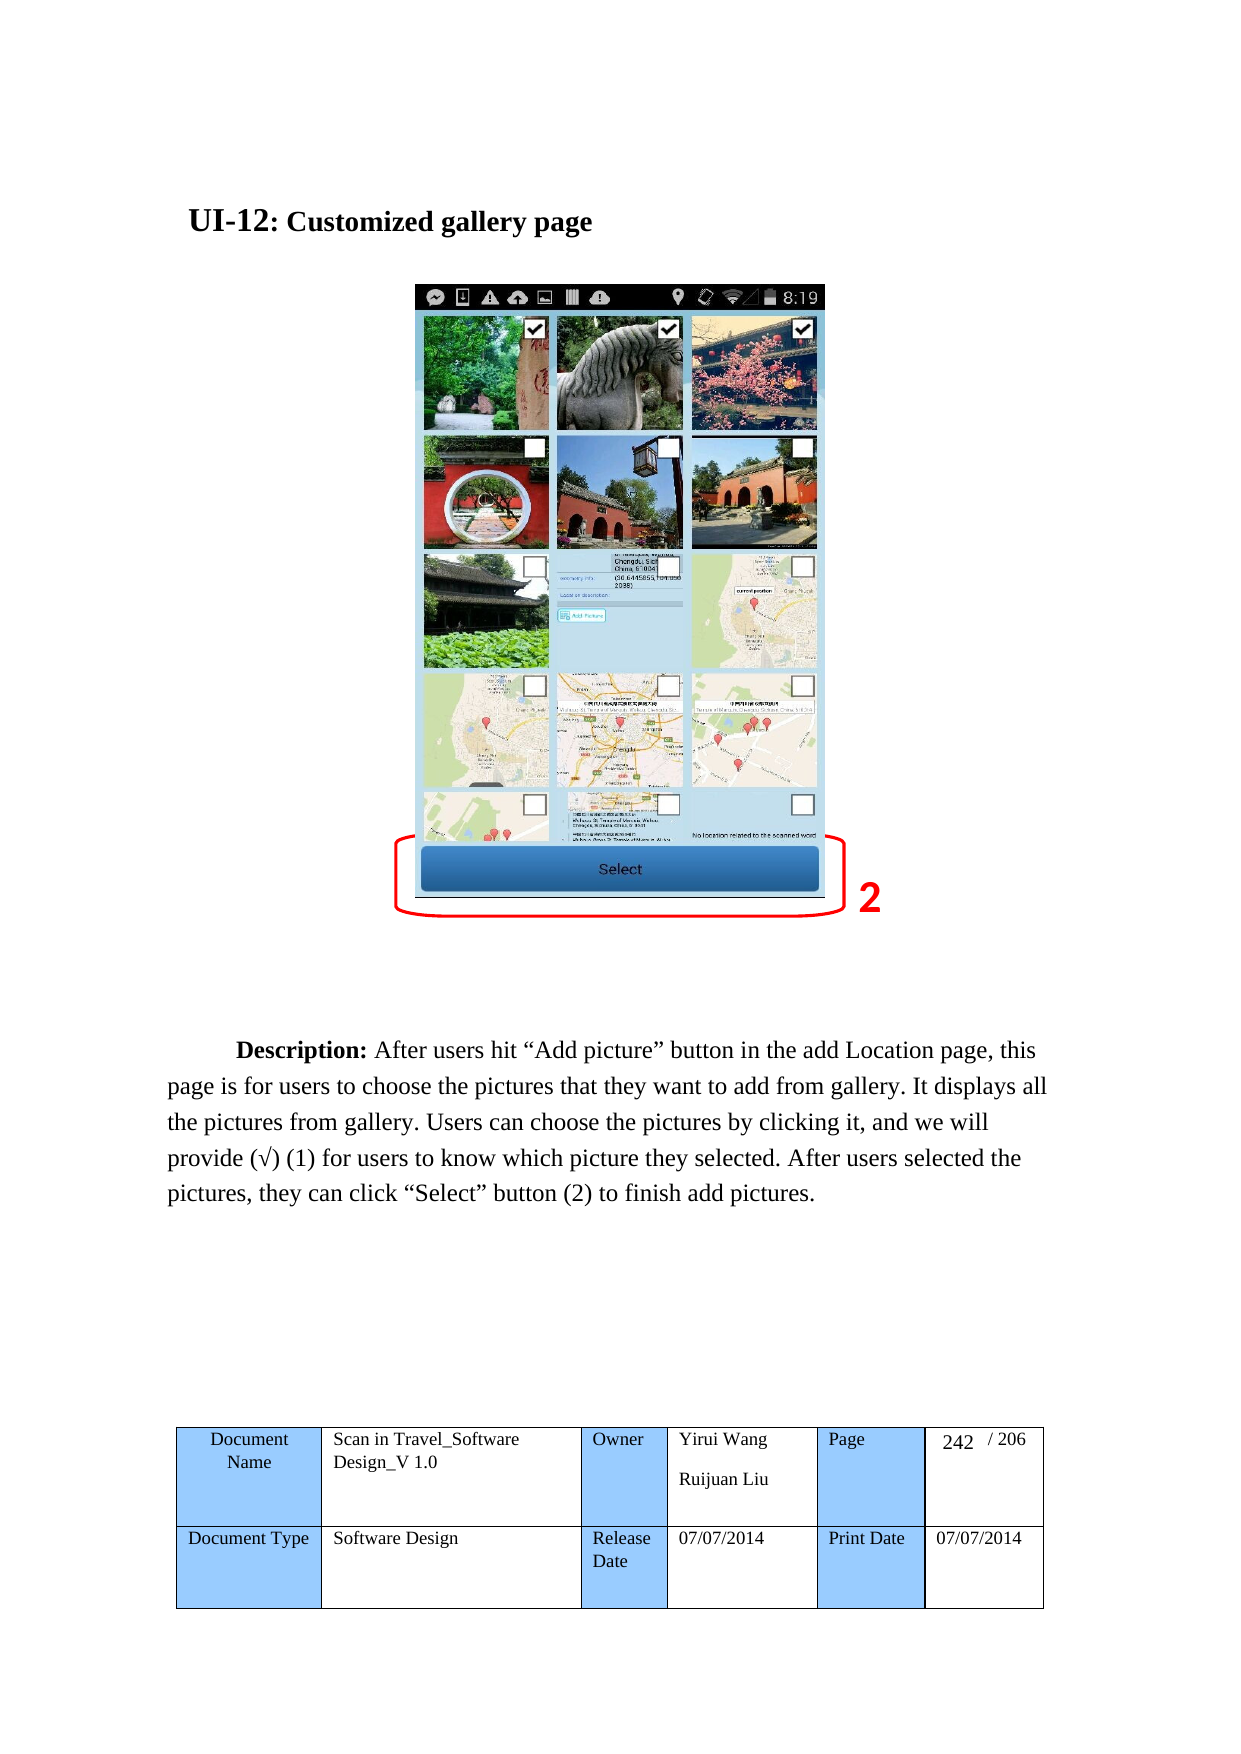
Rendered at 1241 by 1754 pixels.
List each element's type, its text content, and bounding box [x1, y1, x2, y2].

text Description: After users hit “Add picture” button in the add Location page, this page is for users to choose the pictures that they want to add from gallery. It displays all the pictures from gallery. Users can choose the pictures by clicking it, and we will provide (√) (1) for users to know which picture they selected. After users selected the pictures, they can click “Select” button (2) to finish add pictures. [167, 1033, 1052, 1209]
picture [415, 284, 825, 898]
text UI-12: Customized gallery page [188, 186, 1052, 253]
